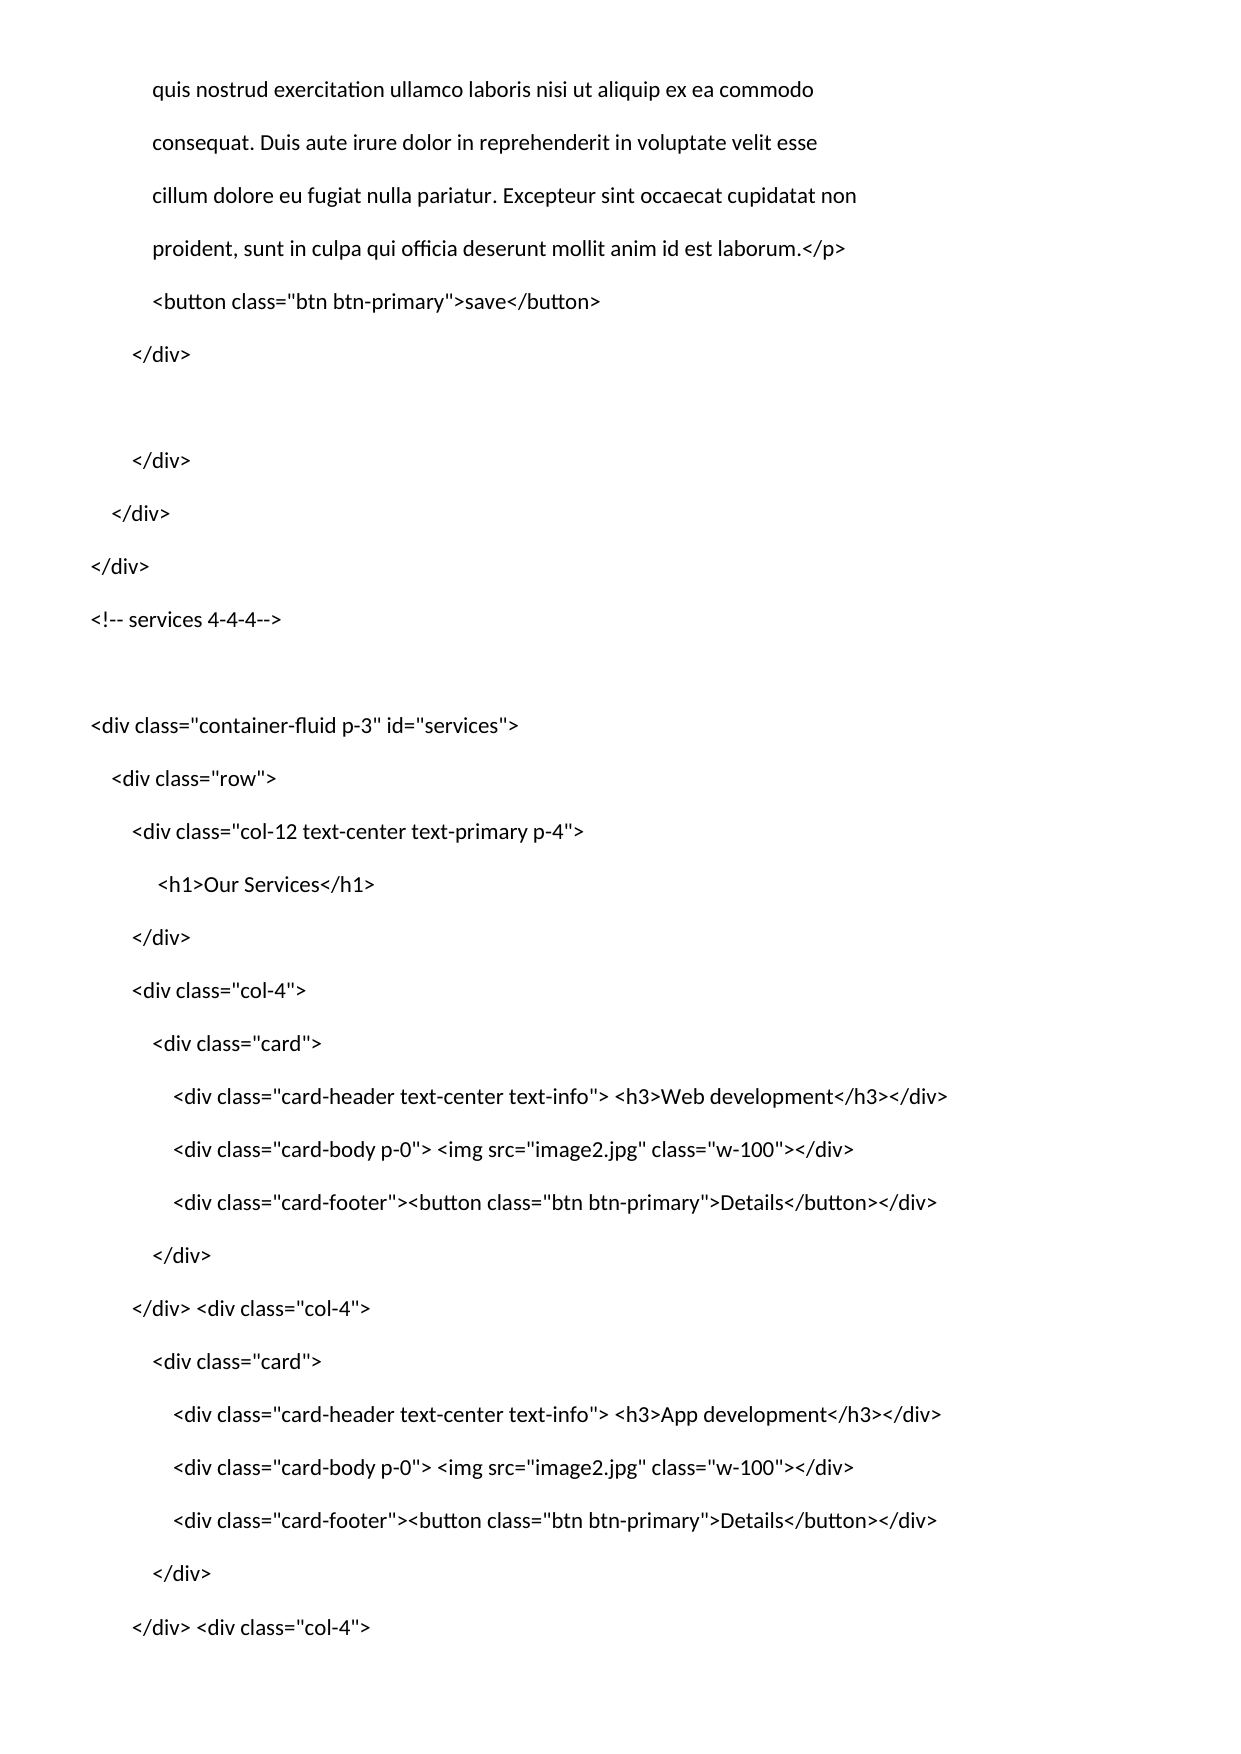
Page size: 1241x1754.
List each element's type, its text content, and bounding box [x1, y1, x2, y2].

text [75, 1507, 1165, 1534]
text </div> [75, 499, 1165, 527]
text </div> [75, 340, 1165, 368]
text <!-- services 4-4-4--> [75, 605, 1165, 633]
text <div class="card-footer"><button class="btn btn-primary">Details</button></div> [75, 1188, 1165, 1216]
text </div> [75, 923, 1165, 951]
text </div> [75, 1241, 1165, 1269]
text <div class="card"> [75, 1029, 1165, 1057]
text <div class="card-body p-0"> <img src="image2.jpg" class="w-100"></div> [75, 1135, 1165, 1163]
text <h1>Our Services</h1> [75, 870, 1165, 898]
text <div class="card"> [75, 1347, 1165, 1376]
text </div> [75, 1559, 1165, 1588]
text <div class="card-header text-center text-info"> <h3>Web development</h3></div> [75, 1082, 1165, 1110]
text <div class="container-fluid p-3" id="services"> [75, 711, 1165, 739]
text </div> <div class="col-4"> [75, 1613, 1165, 1641]
text </div> [75, 446, 1165, 474]
text </div> <div class="col-4"> [75, 1294, 1165, 1322]
text <div class="card-header text-center text-info"> <h3>App development</h3></div> [75, 1401, 1165, 1428]
text </div> [75, 552, 1165, 580]
text quis nostrud exercitation ullamco laboris nisi ut aliquip ex ea commodo [75, 75, 1165, 103]
text consequat. Duis aute irure dolor in reprehenderit in voluptate velit esse [75, 128, 1165, 156]
text <div class="row"> [75, 764, 1165, 792]
text <div class="col-4"> [75, 976, 1165, 1004]
text cillum dolore eu fugiat nulla pariatur. Excepteur sint occaecat cupidatat non [75, 181, 1165, 209]
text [75, 1453, 1165, 1482]
text proident, sunt in culpa qui officia deserunt mollit anim id est laborum.</p> [75, 234, 1165, 262]
text <div class="col-12 text-center text-primary p-4"> [75, 817, 1165, 845]
text <button class="btn btn-primary">save</button> [75, 287, 1165, 315]
